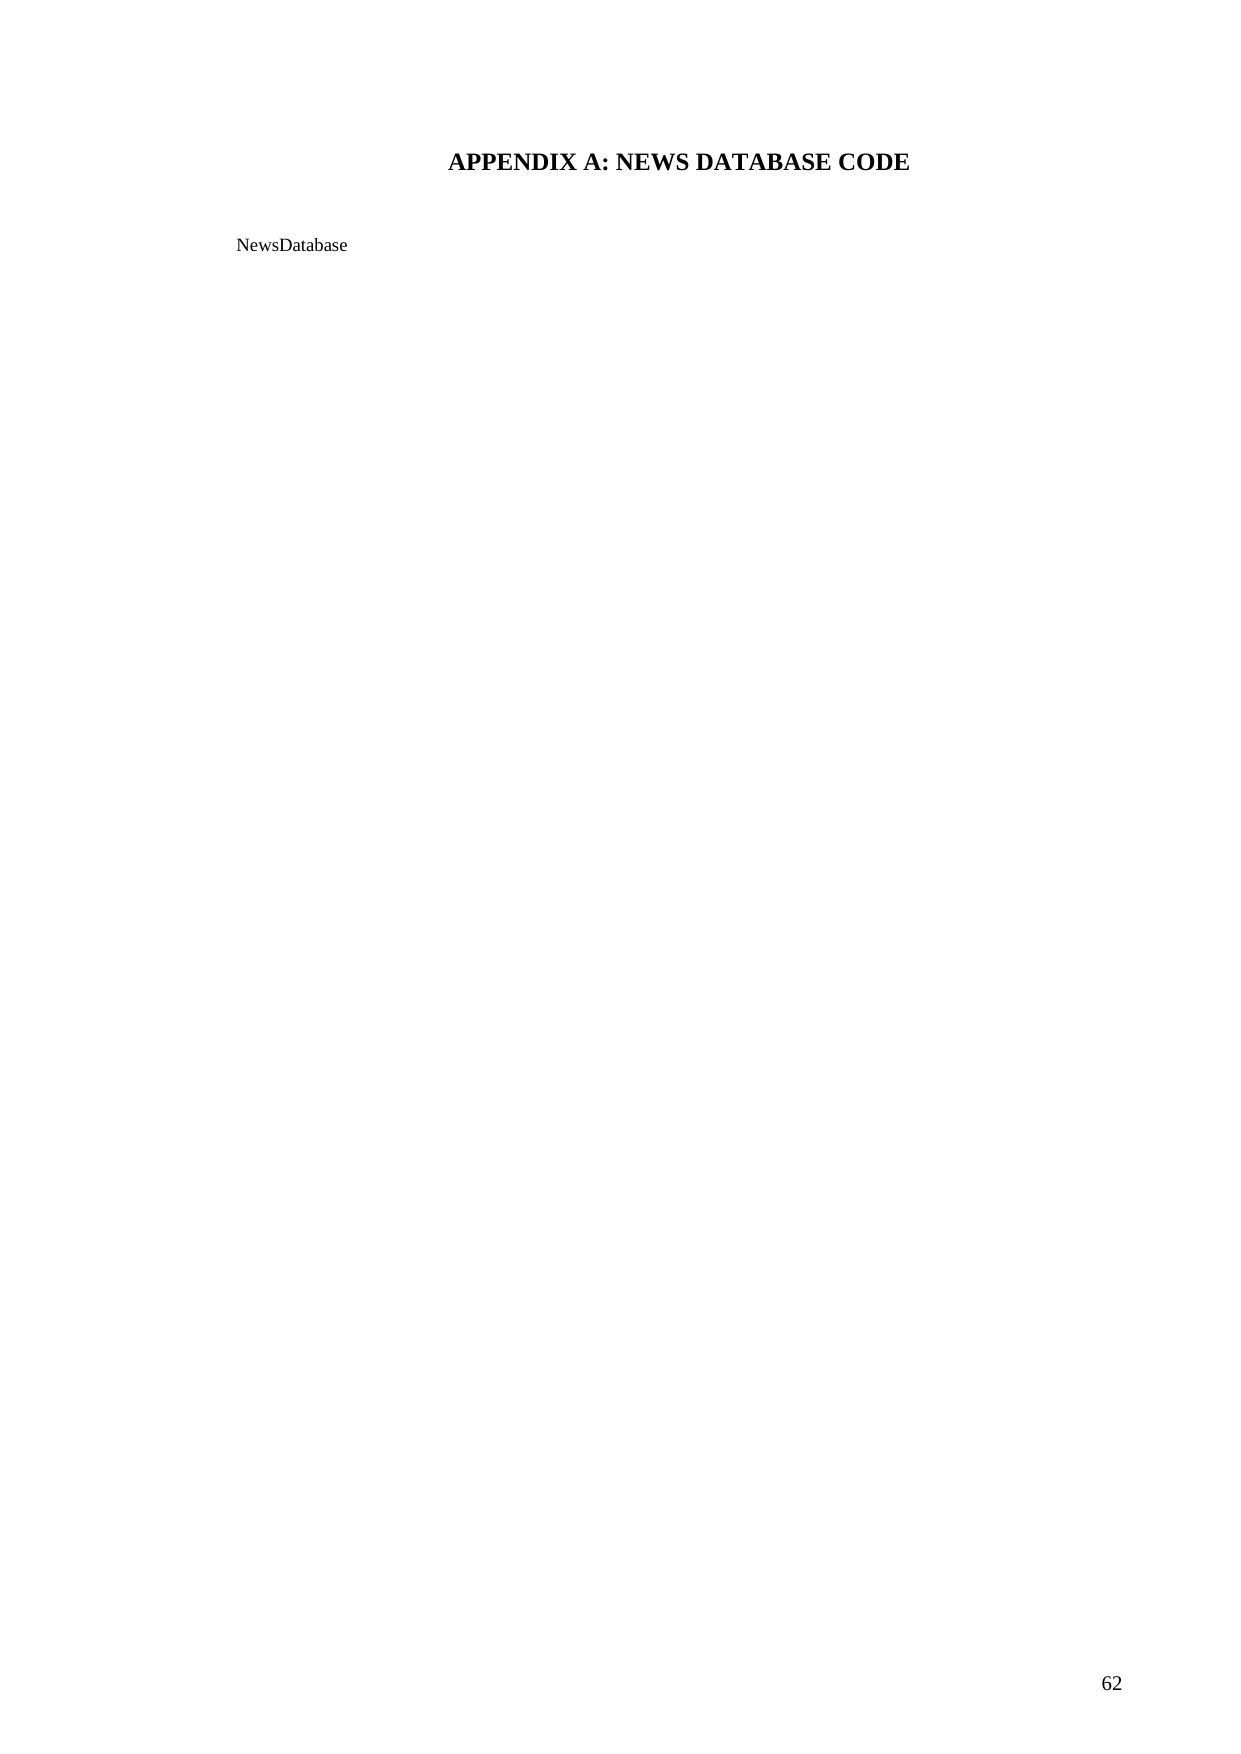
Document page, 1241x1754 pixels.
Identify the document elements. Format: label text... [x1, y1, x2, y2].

title Appendix A: News Database Code [236, 147, 1122, 176]
text NewsDatabase [236, 234, 1122, 256]
